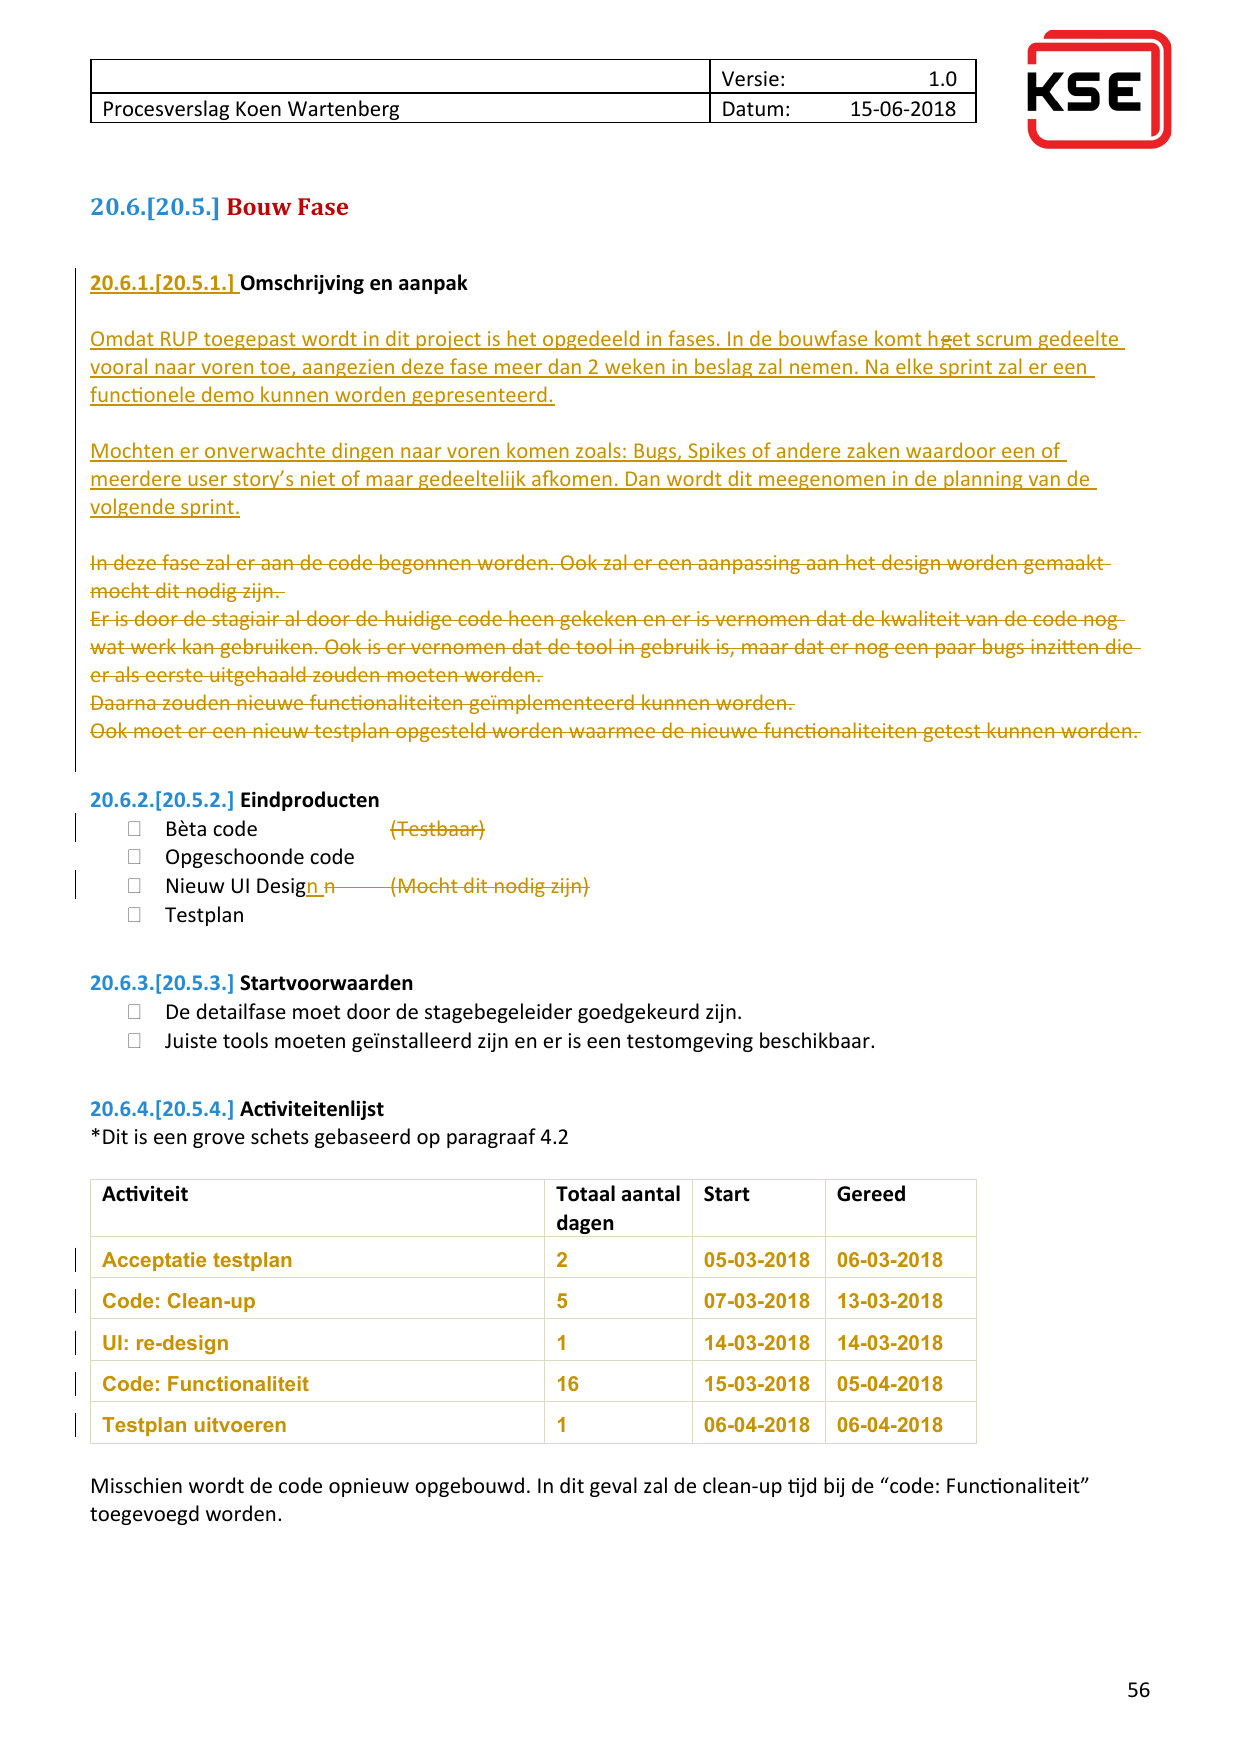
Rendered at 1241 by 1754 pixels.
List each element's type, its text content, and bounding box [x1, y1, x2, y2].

picture [1027, 30, 1172, 149]
table_cell 16 [545, 1361, 692, 1401]
table_cell UI: re-design [91, 1319, 544, 1360]
table_header Activiteit [91, 1180, 544, 1236]
list Juiste tools moeten geïnstalleerd zijn en er is een testomgeving beschikbaar. [127, 1025, 1150, 1054]
subtitle Bouw Fase [90, 192, 1150, 221]
table_cell 05-04-2018 [826, 1361, 976, 1401]
table_cell 13-03-2018 [826, 1278, 976, 1318]
list De detailfase moet door de stagebegeleider goedgekeurd zijn. [127, 996, 1150, 1025]
table_cell Code: Clean-up [91, 1278, 544, 1318]
text *Dit is een grove schets gebaseerd op paragraaf 4.2 [90, 1122, 1150, 1151]
list Opgeschoonde code [127, 842, 1150, 870]
table_cell Code: Functionaliteit [91, 1361, 544, 1401]
subtitle Omschrijving en aanpak [90, 268, 1150, 296]
list Testplan [127, 899, 1150, 928]
table_cell 2 [545, 1237, 692, 1277]
table_header Start [693, 1180, 825, 1236]
table_cell 14-03-2018 [693, 1319, 825, 1360]
list Bèta code [127, 813, 1150, 842]
list Nieuw UI Desig [127, 870, 1150, 899]
table_cell 1 [545, 1402, 692, 1442]
table_cell 05-03-2018 [693, 1237, 825, 1277]
table_cell Acceptatie testplan [91, 1237, 544, 1277]
table_header Gereed [826, 1180, 976, 1236]
table_cell 1 [545, 1319, 692, 1360]
text Misschien wordt de code opnieuw opgebouwd. In dit geval zal de clean-up tijd bij de “code: Functionaliteit” toegevoegd worden. [90, 1471, 1150, 1527]
subtitle Eindproducten [90, 785, 1150, 813]
table_cell 06-04-2018 [693, 1402, 825, 1442]
table_header Totaal aantal dagen [545, 1180, 692, 1236]
table_cell 15-03-2018 [693, 1361, 825, 1401]
table_cell 06-03-2018 [826, 1237, 976, 1277]
table_cell 14-03-2018 [826, 1319, 976, 1360]
subtitle Startvoorwaarden [90, 968, 1150, 996]
table_cell 07-03-2018 [693, 1278, 825, 1318]
table_cell Testplan uitvoeren [91, 1402, 544, 1442]
subtitle Activiteitenlijst [90, 1094, 1150, 1122]
table_cell 5 [545, 1278, 692, 1318]
table_cell 06-04-2018 [826, 1402, 976, 1442]
